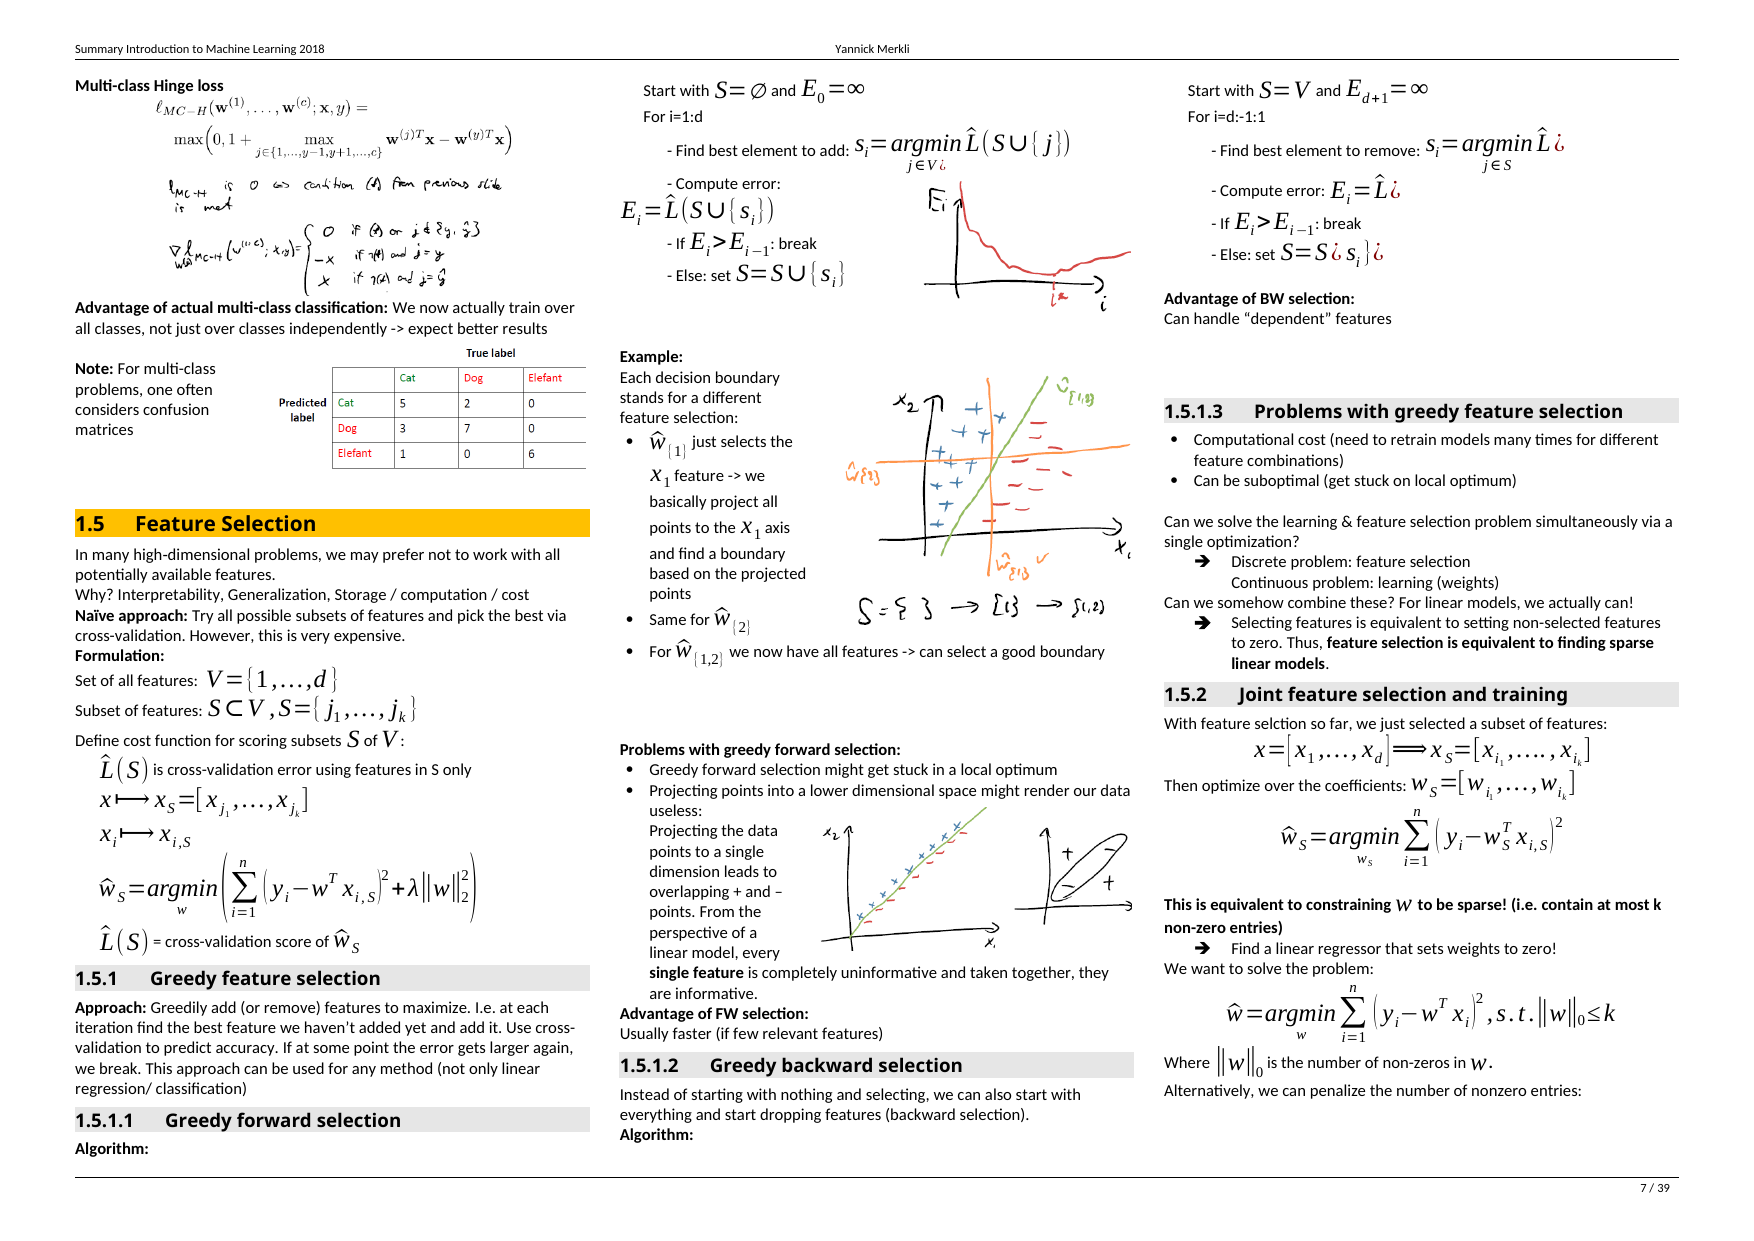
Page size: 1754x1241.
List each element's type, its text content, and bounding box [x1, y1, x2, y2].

list Find a linear regressor that sets weights to zero! [1193, 938, 1679, 958]
text = cross-validation score of [75, 925, 590, 957]
text - Else: set [1164, 239, 1679, 270]
text Define cost function for scoring subsets of : [75, 726, 590, 754]
subtitle Feature Selection [75, 509, 590, 537]
list Continuous problem: learning (weights) [1231, 572, 1679, 592]
subtitle Greedy backward selection [619, 1052, 1134, 1078]
text - If : break [1164, 208, 1679, 239]
text Instead of starting with nothing and selecting, we can also start with everything and start dropping features (backward selection). [619, 1084, 1134, 1124]
text Each decision boundary stands for a different feature selection: [619, 367, 827, 428]
text Alternatively, we can penalize the number of nonzero entries: [1164, 1080, 1679, 1100]
text - Compute error: [619, 173, 1134, 228]
list Discrete problem: feature selection [1193, 552, 1679, 572]
text Why? Interpretability, Generalization, Storage / computation / cost [75, 584, 590, 605]
text Algorithm: [75, 1139, 590, 1159]
text Naïve approach: Try all possible subsets of features and pick the best via cross-validation. However, this is very expensive. [75, 605, 590, 645]
text Advantage of actual multi-class classification: We now actually train over all classes, not just over classes independently -> expect better results [75, 298, 590, 338]
picture [152, 95, 513, 298]
text - If : break [619, 228, 918, 259]
text Note: For multi-class problems, one often considers confusion matrices [75, 358, 273, 440]
picture [273, 346, 586, 469]
subtitle Problems with greedy feature selection [1164, 398, 1679, 423]
text Computational cost (need to retrain models many times for different feature combinations) [1171, 430, 1679, 470]
text Can handle “dependent” features [1164, 308, 1679, 329]
list Can we solve the learning & feature selection problem simultaneously via a single optimization? [1164, 511, 1679, 552]
text We want to solve the problem: [1164, 958, 1679, 979]
subtitle Joint feature selection and training [1164, 682, 1679, 707]
list linear models. [1231, 653, 1679, 673]
list Advantage of FW selection: [619, 1003, 1134, 1024]
text - Compute error: [1164, 173, 1679, 208]
text This is equivalent to constraining to be sparse! (i.e. contain at most k non-zero entries) [1164, 890, 1679, 938]
text Greedy forward selection might get stuck in a local optimum [627, 759, 1134, 780]
text For we now have all features -> can select a good boundary [627, 636, 1134, 668]
text Start with and [1164, 75, 1679, 106]
subtitle Greedy forward selection [75, 1107, 590, 1132]
text just selects the feature -> we basically project all points to the axis and find a boundary based on the projected points [627, 428, 827, 604]
text - Find best element to remove: [1164, 127, 1679, 173]
text Same for [627, 604, 1134, 636]
text Multi-class Hinge loss [75, 75, 590, 95]
picture [813, 807, 1132, 951]
text Where is the number of non-zeros in . [1164, 1046, 1679, 1080]
text Formulation: [75, 645, 590, 666]
text With feature selction so far, we just selected a subset of features: [1164, 713, 1679, 734]
picture [827, 366, 1132, 629]
text - Find best element to add: [619, 127, 1134, 173]
list Usually faster (if few relevant features) [619, 1024, 1134, 1044]
text Example: [619, 347, 1134, 367]
text Problems with greedy forward selection: [619, 739, 1134, 759]
text Projecting points into a lower dimensional space might render our data useless: [627, 780, 1134, 821]
list Advantage of BW selection: [1164, 288, 1679, 308]
text Set of all features: [75, 666, 590, 695]
subtitle Greedy feature selection [75, 965, 590, 991]
picture [918, 180, 1131, 312]
text For i=d:-1:1 [1164, 106, 1679, 127]
text is cross-validation error using features in S only [75, 754, 590, 786]
text Algorithm: [619, 1124, 1134, 1145]
text For i=1:d [619, 106, 1134, 127]
text Then optimize over the coefficients: [1164, 769, 1679, 802]
text Can be suboptimal (get stuck on local optimum) [1171, 470, 1679, 491]
list Selecting features is equivalent to setting non-selected features to zero. Thus, feature selection is equivalent to finding sparse [1193, 612, 1679, 653]
text Approach: Greedily add (or remove) features to maximize. I.e. at each iteration find the best feature we haven’t added yet and add it. Use cross-validation to predict accuracy. If at some point the error gets larger again, we break. This approach can be used for any method (not only linear regression/ classification) [75, 997, 590, 1099]
text In many high‐dimensional problems, we may prefer not to work with all potentially available features. [75, 544, 590, 584]
text Subset of features: [75, 695, 590, 726]
text Start with and [619, 75, 1134, 106]
list Can we somehow combine these? For linear models, we actually can! [1164, 592, 1679, 612]
text - Else: set [619, 259, 918, 291]
